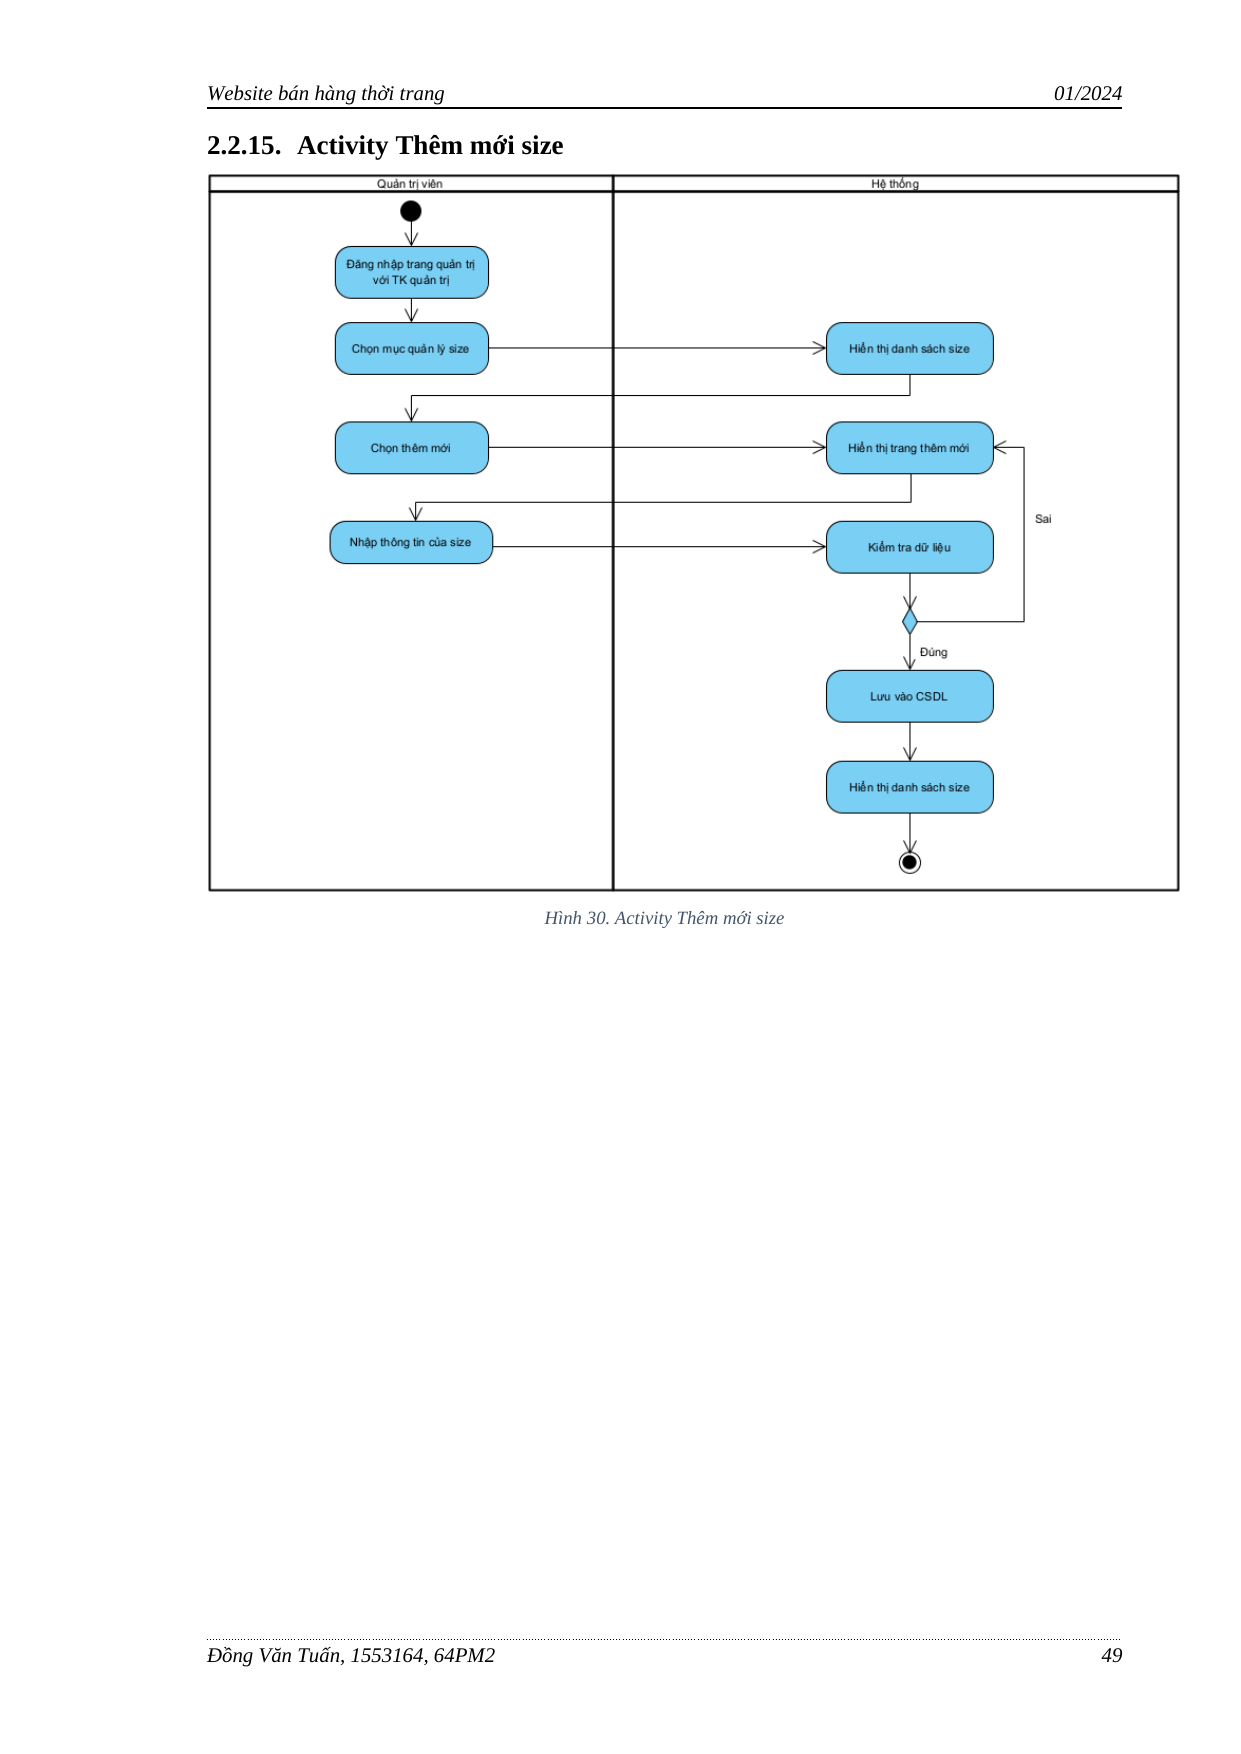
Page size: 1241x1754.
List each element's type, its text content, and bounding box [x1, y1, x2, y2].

picture [206, 172, 1182, 895]
subtitle Activity Thêm mới size [207, 129, 1122, 160]
